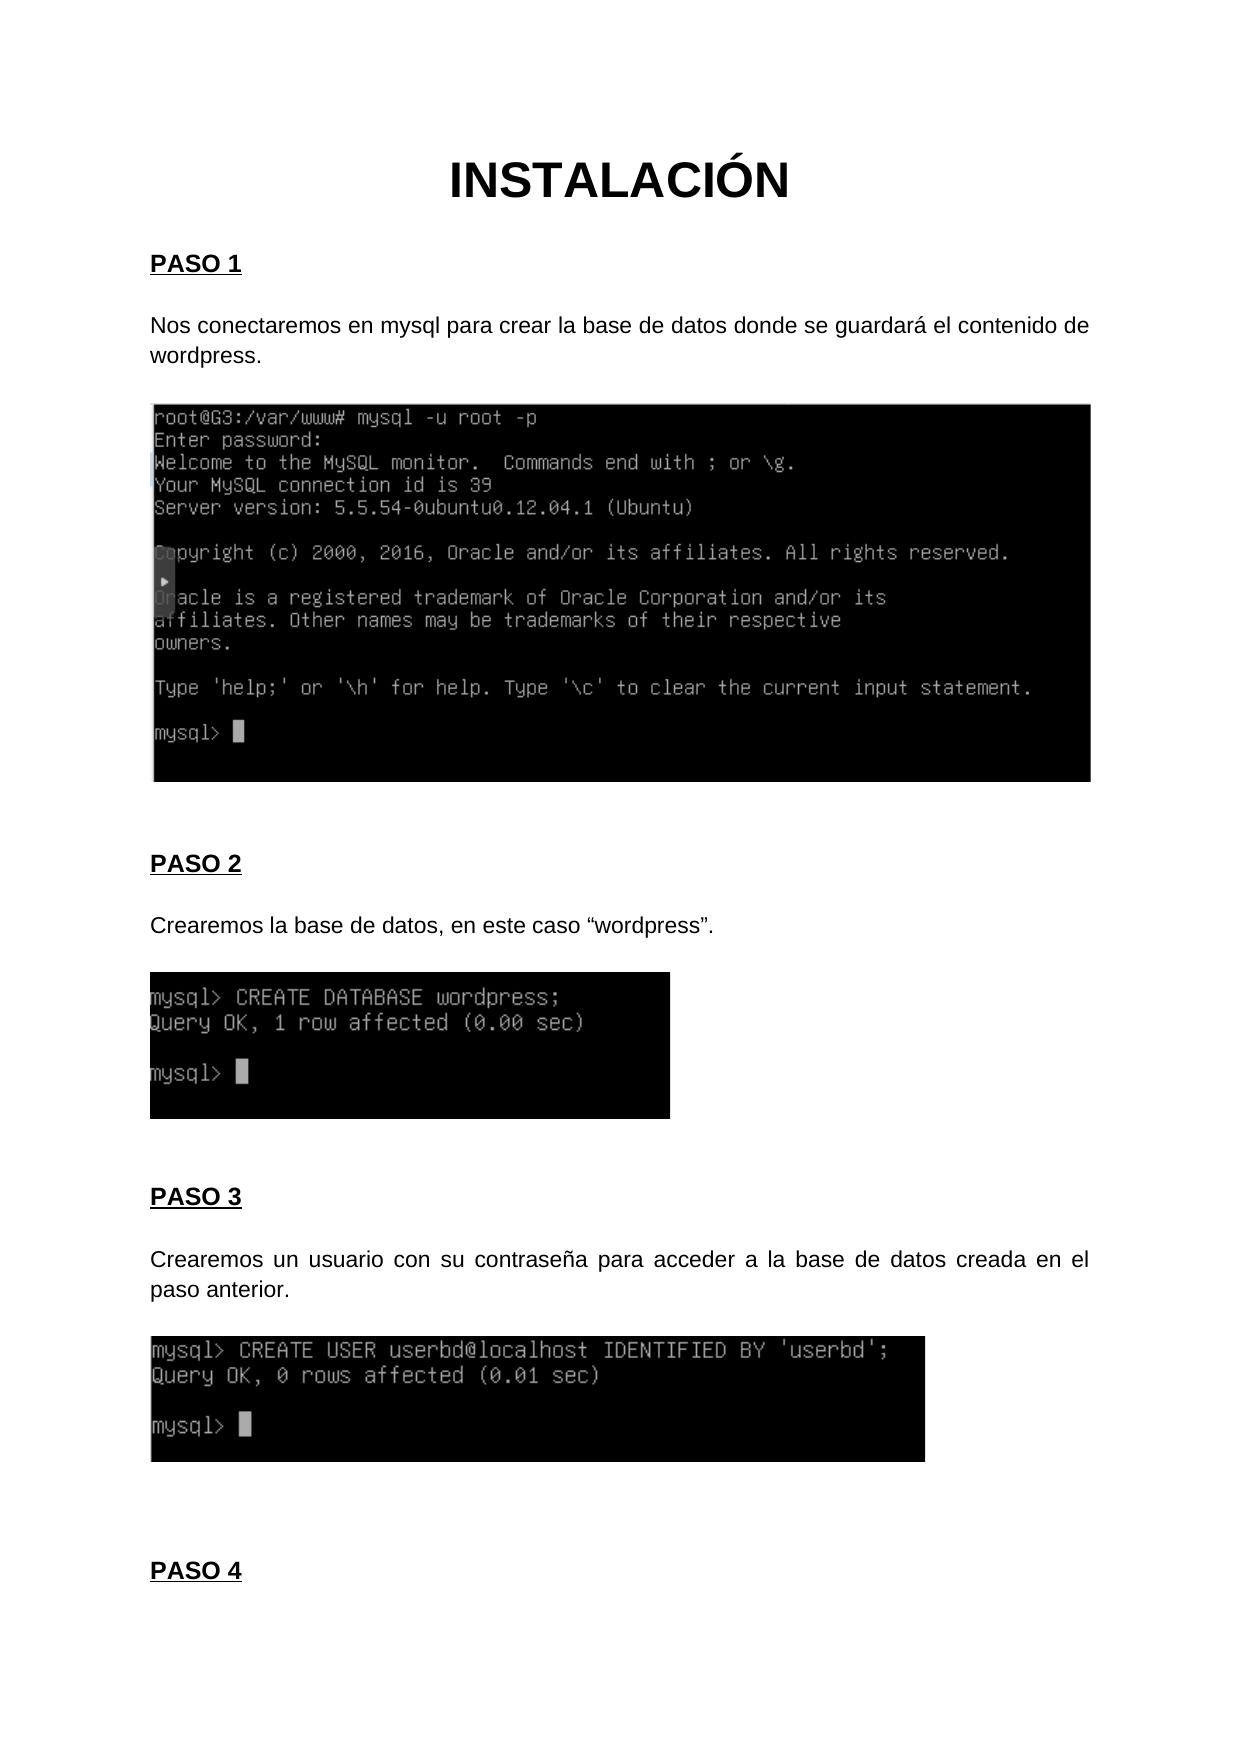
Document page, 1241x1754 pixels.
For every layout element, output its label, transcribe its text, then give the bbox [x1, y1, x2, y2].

text PASO 1 [150, 249, 1090, 278]
text Crearemos un usuario con su contraseña para acceder a la base de datos creada en el paso anterior. [150, 1246, 1090, 1302]
text Crearemos la base de datos, en este caso “wordpress”. [150, 912, 1090, 939]
picture [150, 972, 671, 1119]
picture [150, 402, 1091, 782]
text PASO 2 [150, 849, 1090, 878]
text PASO 3 [150, 1182, 1090, 1211]
text INSTALACIÓN [150, 150, 1090, 207]
text PASO 4 [150, 1556, 1090, 1584]
picture [150, 1336, 926, 1462]
text Nos conectaremos en mysql para crear la base de datos donde se guardará el contenido de wordpress. [150, 312, 1090, 369]
